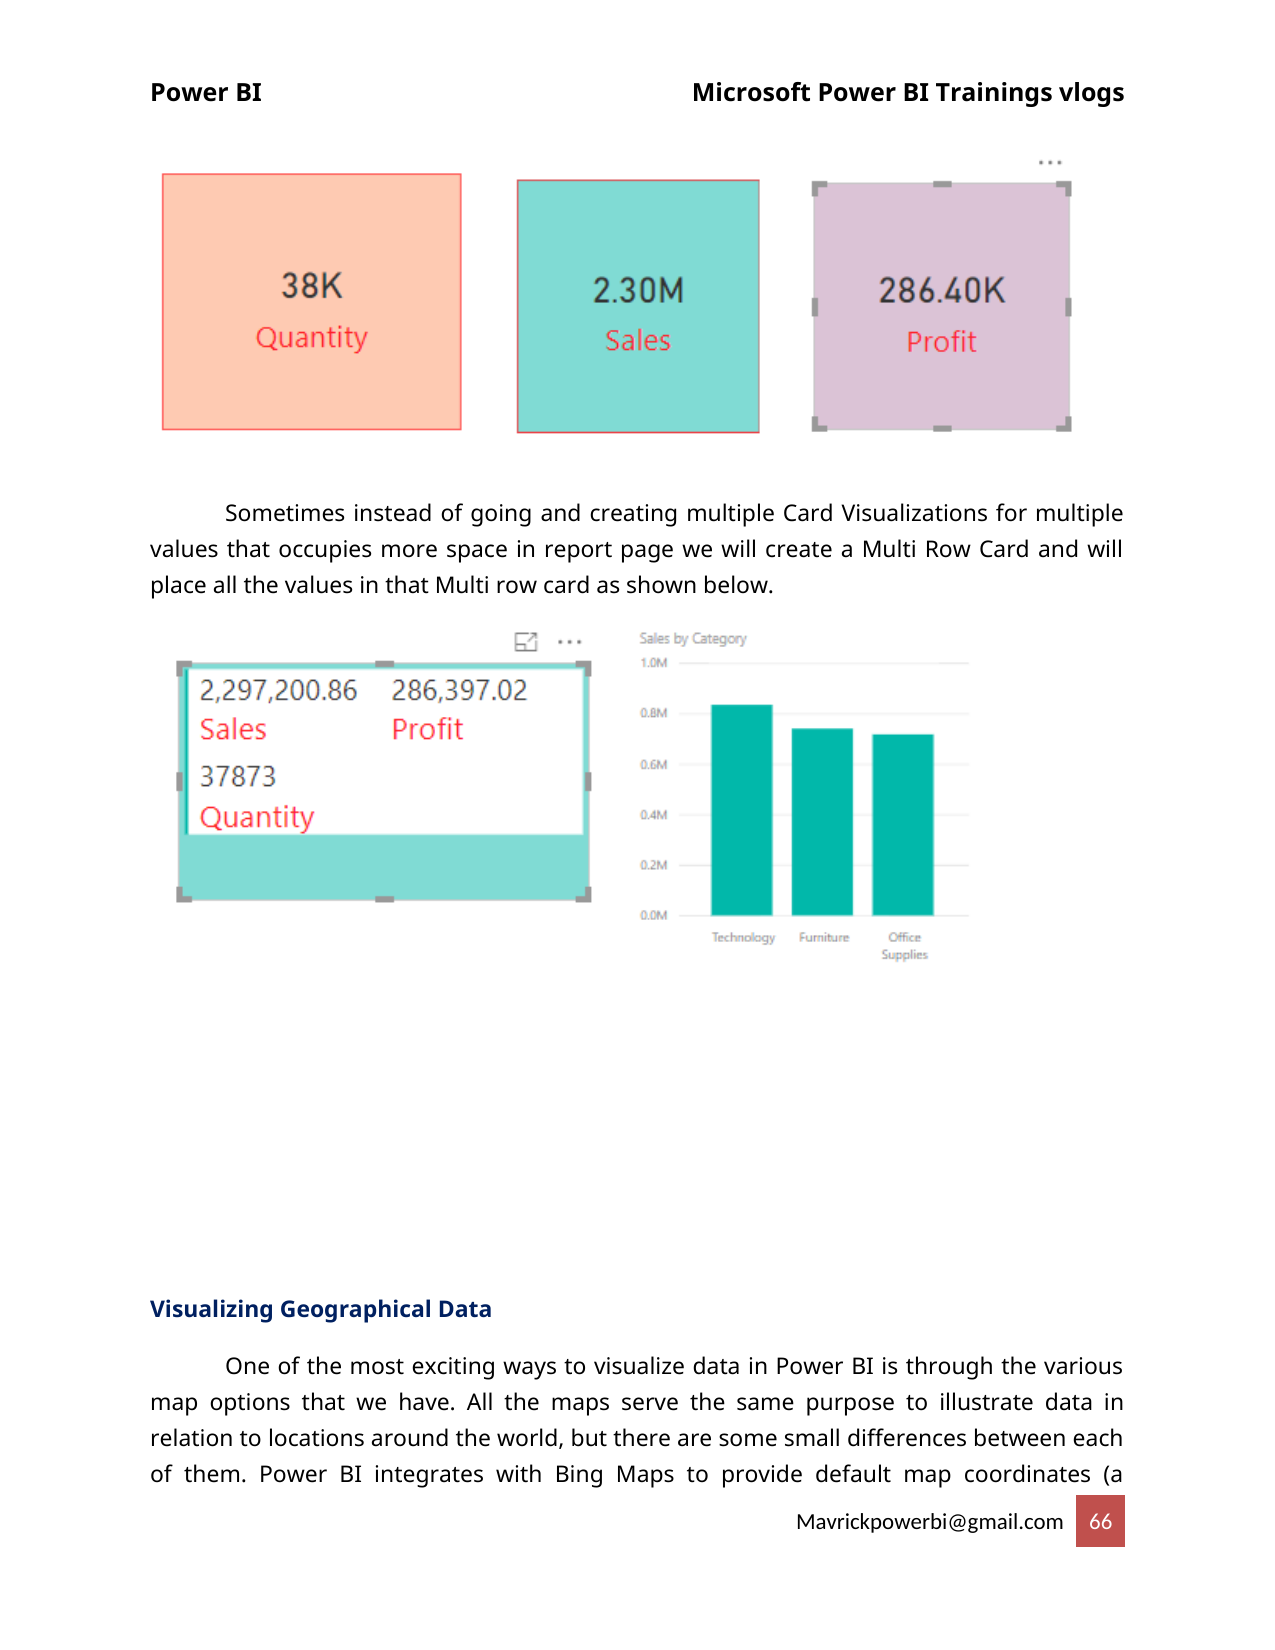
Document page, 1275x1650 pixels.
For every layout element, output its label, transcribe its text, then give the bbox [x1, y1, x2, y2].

picture [150, 625, 1027, 1000]
text Visualizing Geographical Data [150, 1293, 1125, 1325]
text Sometimes instead of going and creating multiple Card Visualizations for multiple values that occupies more space in report page we will create a Multi Row Card and will place all the values in that Multi row card as shown below. [150, 497, 1125, 600]
picture [150, 150, 1124, 472]
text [150, 1350, 1125, 1489]
